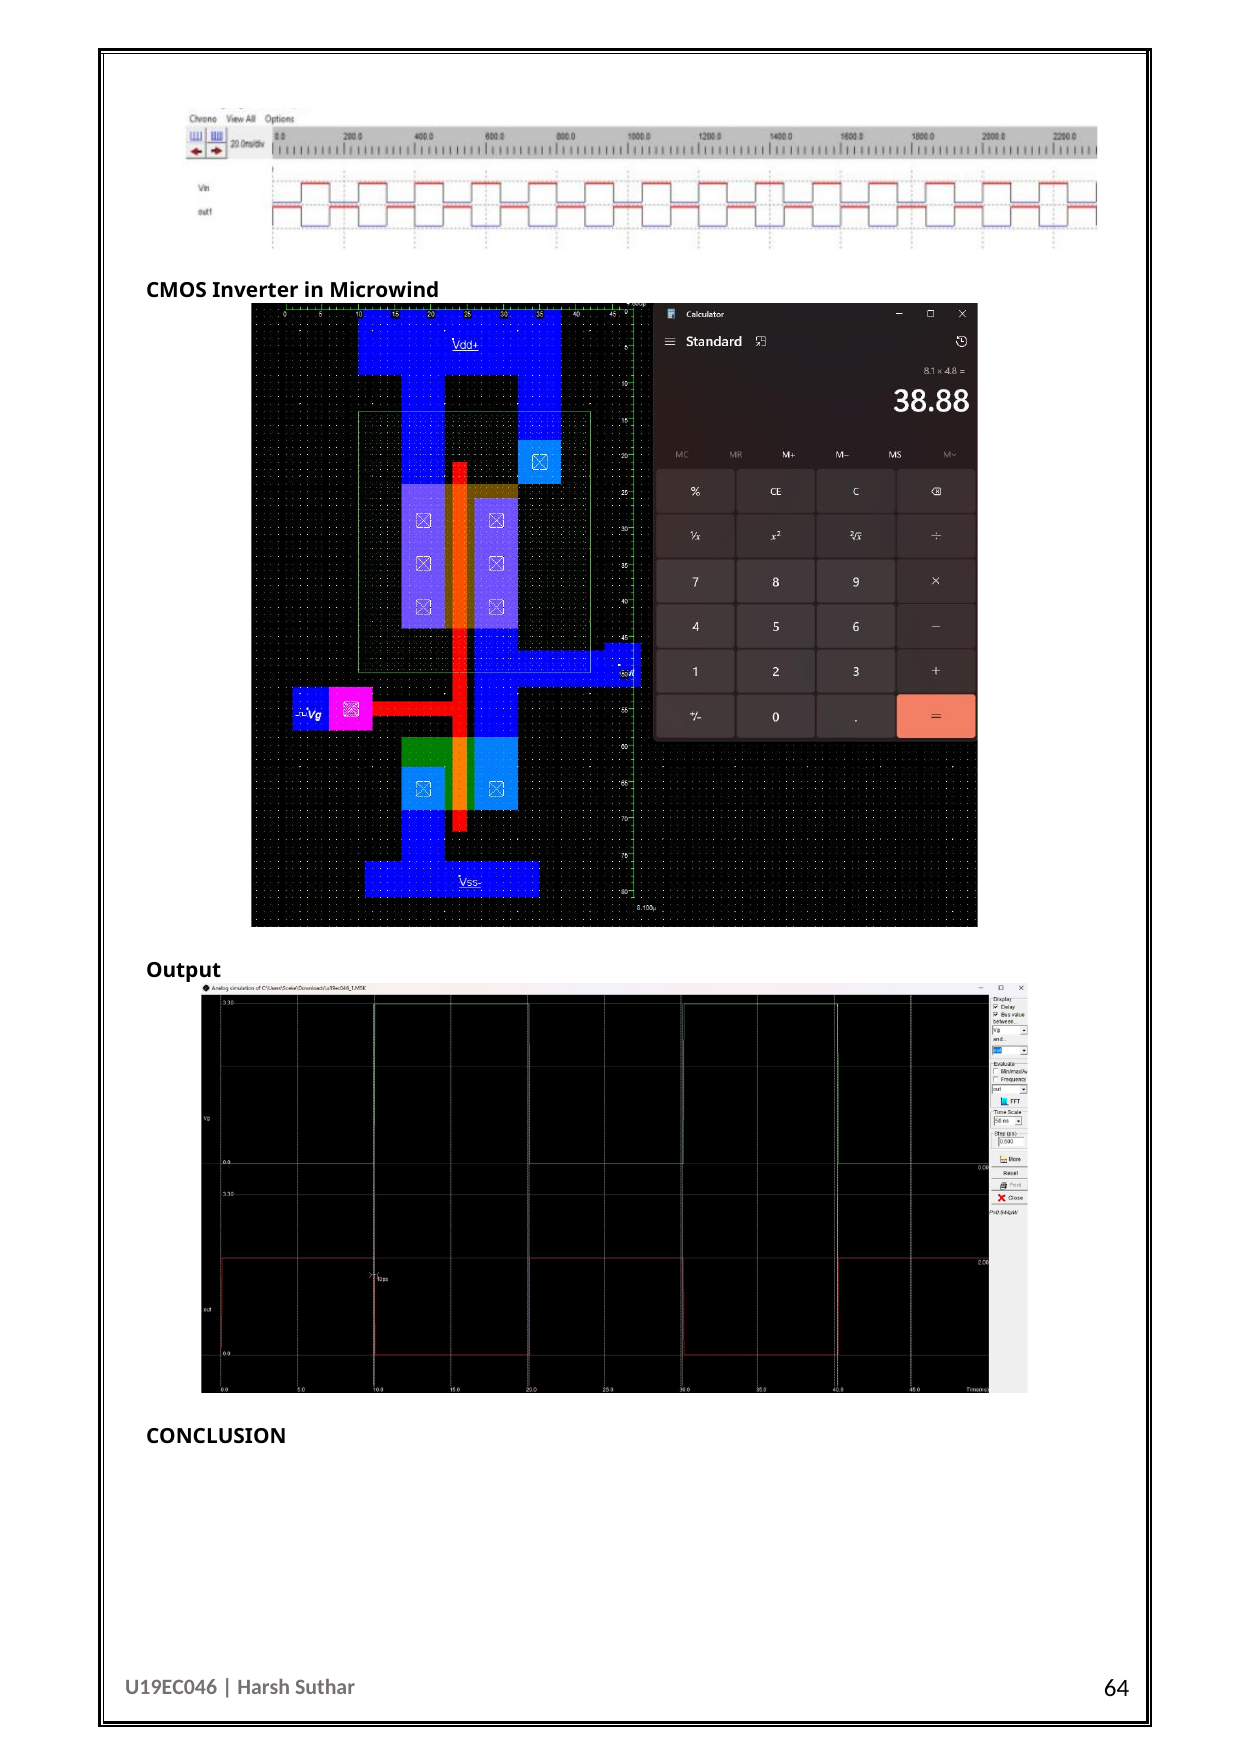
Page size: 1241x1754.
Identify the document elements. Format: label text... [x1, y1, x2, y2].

list CMOS Inverter in Microwind [146, 275, 1083, 304]
picture [251, 303, 978, 927]
text CONCLUSION [146, 1421, 1083, 1450]
picture [201, 983, 1028, 1393]
list Output [146, 955, 1083, 983]
picture [181, 108, 1098, 250]
